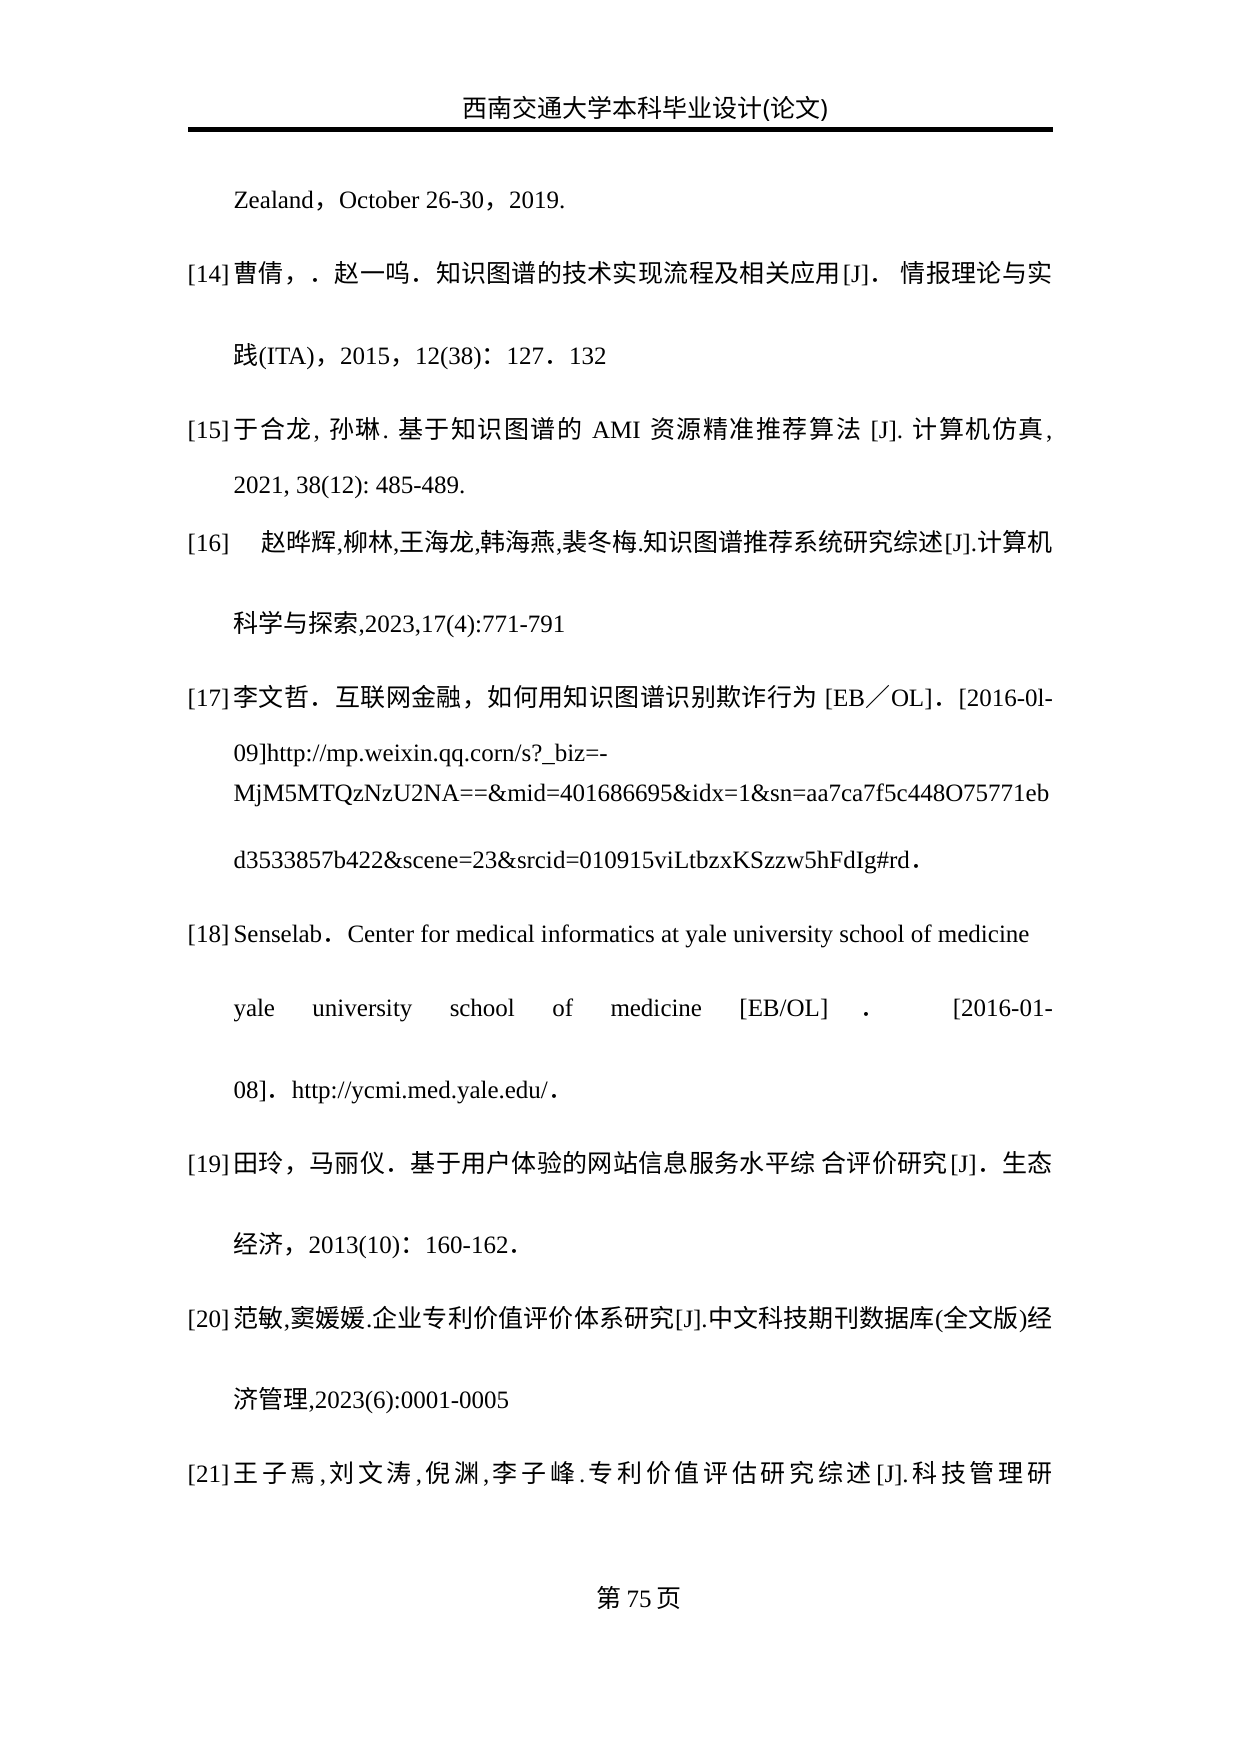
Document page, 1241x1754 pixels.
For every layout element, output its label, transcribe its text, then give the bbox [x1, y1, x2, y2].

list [187, 165, 1053, 230]
list 范敏,窦媛媛.企业专利价值评价体系研究[J].中文科技期刊数据库(全文版)经济管理,2023(6):0001-0005 [187, 1284, 1053, 1430]
list 李文哲．互联网金融，如何用知识图谱识别欺诈行为 [EB／OL]．[2016-0l-09]http://mp.weixin.qq.corn/s?_biz=- MjM5MTQzNzU2NA==&mid=401686695&idx=1&sn=aa7ca7f5c448O75771ebd3533857b422&scene=23&srcid=010915viLtbzxKSzzw5hFdIg#rd． [187, 663, 1053, 890]
list yale university school of medicine [EB/OL]． [2016-01-08]．http://ycmi.med.yale.edu/． [233, 973, 1053, 1120]
list 赵晔辉,柳林,王海龙,韩海燕,裴冬梅.知识图谱推荐系统研究综述[J].计算机科学与探索,2023,17(4):771-791 [187, 508, 1053, 654]
list Senselab．Center for medical informatics at yale university school of medicine [187, 899, 1053, 964]
list 田玲，马丽仪．基于用户体验的网站信息服务水平综 合评价研究[J]．生态经济，2013(10)：160-162． [187, 1129, 1053, 1275]
list 于合龙, 孙琳. 基于知识图谱的 AMI 资源精准推荐算法 [J]. 计算机仿真, 2021, 38(12): 485-489. [187, 395, 1053, 500]
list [187, 1439, 1053, 1504]
list 曹倩，．赵一呜．知识图谱的技术实现流程及相关应用[J]． 情报理论与实践(ITA)，2015，12(38)：127．132 [187, 239, 1053, 386]
